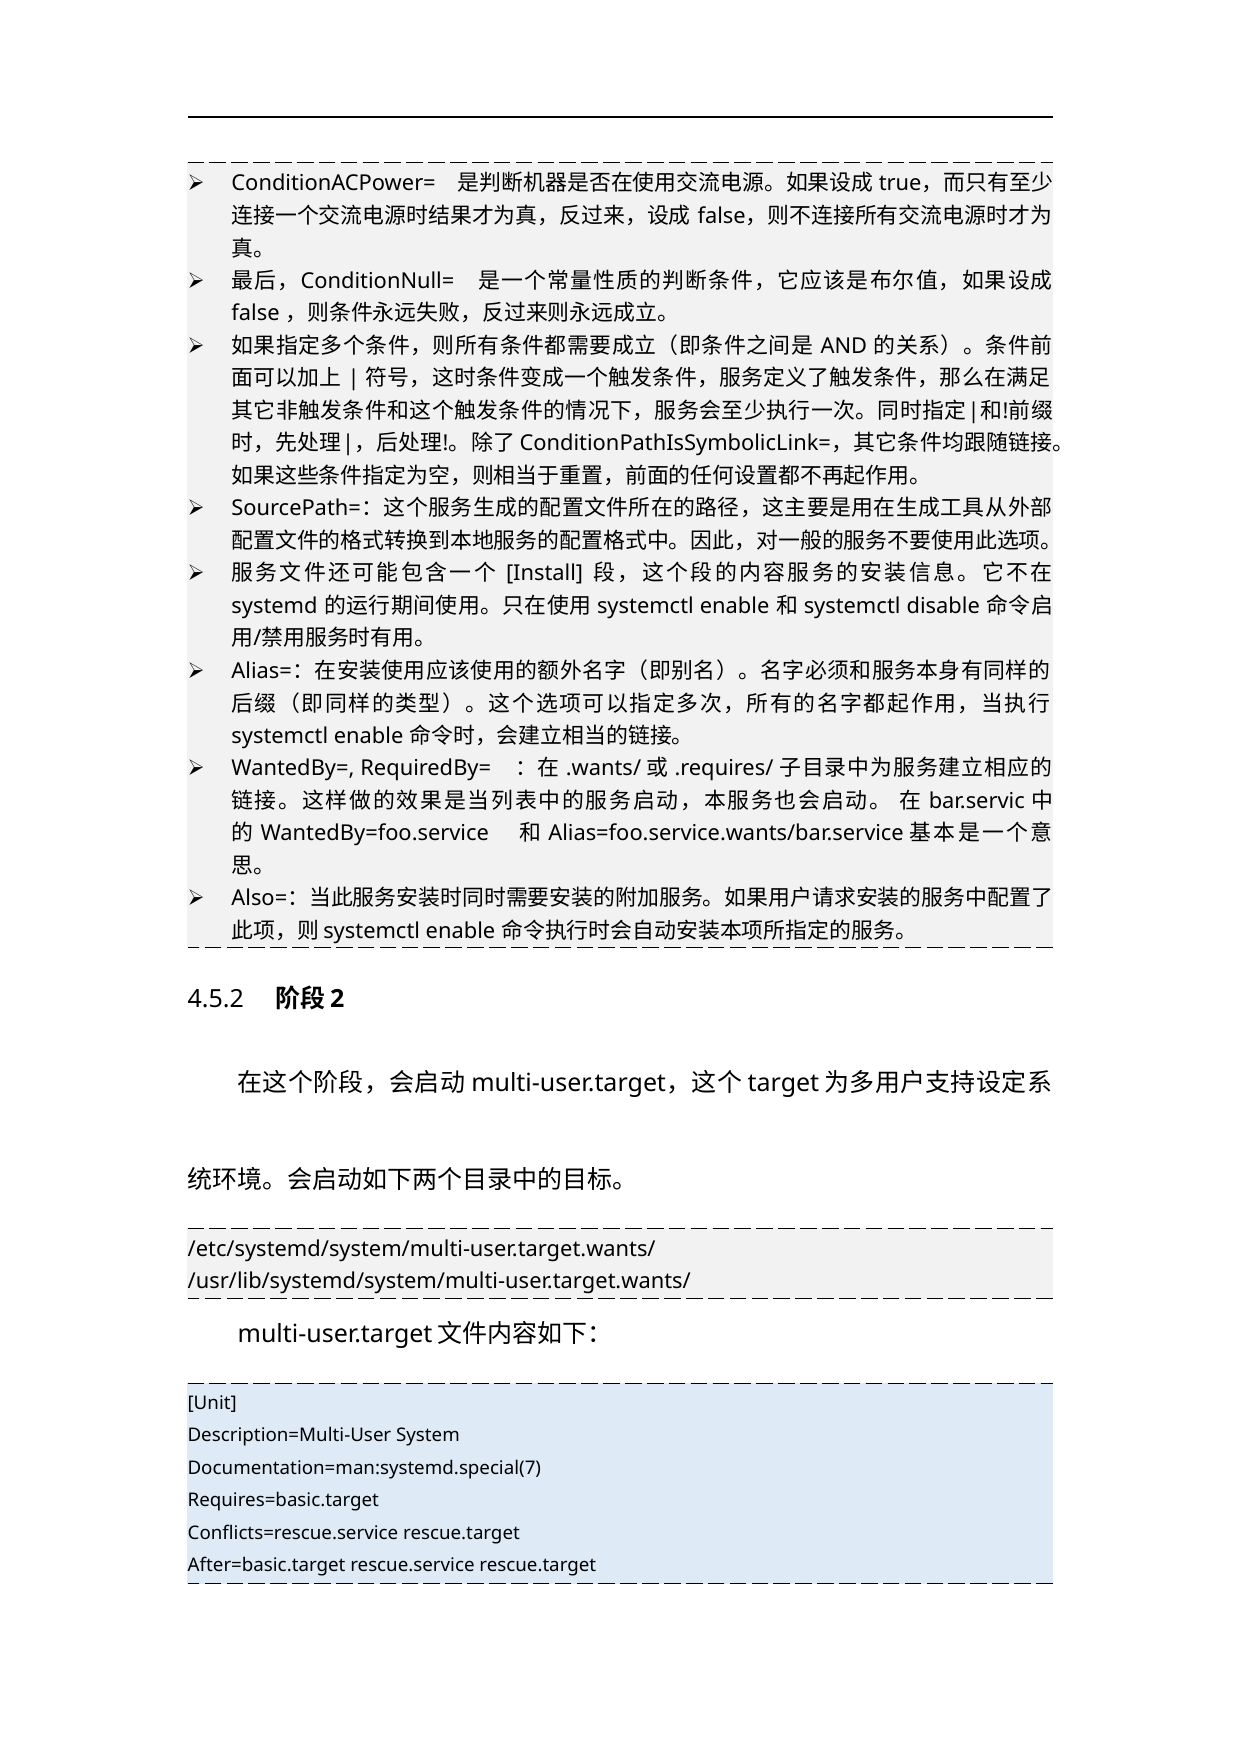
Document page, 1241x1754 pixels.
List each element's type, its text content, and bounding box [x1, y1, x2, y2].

list WantedBy=, RequiredBy= ：在 .wants/ 或 .requires/ 子目录中为服务建立相应的链接。这样做的效果是当列表中的服务启动，本服务也会启动。 在bar.servic中的 WantedBy=foo.service 和 Alias=foo.service.wants/bar.service 基本是一个意思。 [187, 750, 1053, 877]
list Alias=：在安装使用应该使用的额外名字（即别名）。名字必须和服务本身有同样的后缀（即同样的类型）。这个选项可以指定多次，所有的名字都起作用，当执行 systemctl enable 命令时，会建立相当的链接。 [187, 653, 1053, 750]
list 最后，ConditionNull= 是一个常量性质的判断条件，它应该是布尔值，如果设成 false ，则条件永远失败，反过来则永远成立。 [187, 263, 1053, 328]
text Conflicts=rescue.service rescue.target [187, 1516, 1053, 1545]
text /etc/systemd/system/multi-user.target.wants/ [187, 1228, 1053, 1261]
text Requires=basic.target [187, 1483, 1053, 1516]
list 服务文件还可能包含一个 [Install] 段，这个段的内容服务的安装信息。它不在 systemd 的运行期间使用。只在使用 systemctl enable 和 systemctl disable 命令启用/禁用服务时有用。 [187, 555, 1053, 653]
text [Unit] [187, 1383, 1053, 1418]
list SourcePath=：这个服务生成的配置文件所在的路径，这主要是用在生成工具从外部配置文件的格式转换到本地服务的配置格式中。因此，对一般的服务不要使用此选项。 [187, 490, 1053, 555]
text 在这个阶段，会启动multi-user.target，这个target为多用户支持设定系统环境。会启动如下两个目录中的目标。 [187, 1048, 1053, 1210]
list Also=：当此服务安装时同时需要安装的附加服务。如果用户请求安装的服务中配置了此项，则systemctl enable 命令执行时会自动安装本项所指定的服务。 [187, 877, 1053, 948]
text Documentation=man:systemd.special(7) [187, 1451, 1053, 1483]
text multi-user.target文件内容如下： [187, 1299, 1053, 1364]
text /usr/lib/systemd/system/multi-user.target.wants/ [187, 1261, 1053, 1299]
list 如果指定多个条件，则所有条件都需要成立（即条件之间是 AND 的关系）。条件前面可以加上 | 符号，这时条件变成一个触发条件，服务定义了触发条件，那么在满足其它非触发条件和这个触发条件的情况下，服务会至少执行一次。同时指定|和!前缀时，先处理|，后处理!。除了ConditionPathIsSymbolicLink=，其它条件均跟随链接。如果这些条件指定为空，则相当于重置，前面的任何设置都不再起作用。 [187, 328, 1053, 490]
text After=basic.target rescue.service rescue.target [187, 1545, 1053, 1584]
text Description=Multi-User System [187, 1418, 1053, 1451]
list ConditionACPower= 是判断机器是否在使用交流电源。如果设成 true，而只有至少连接一个交流电源时结果才为真，反过来，设成 false，则不连接所有交流电源时才为真。 [187, 162, 1053, 263]
subtitle 阶段2 [187, 964, 1053, 1029]
